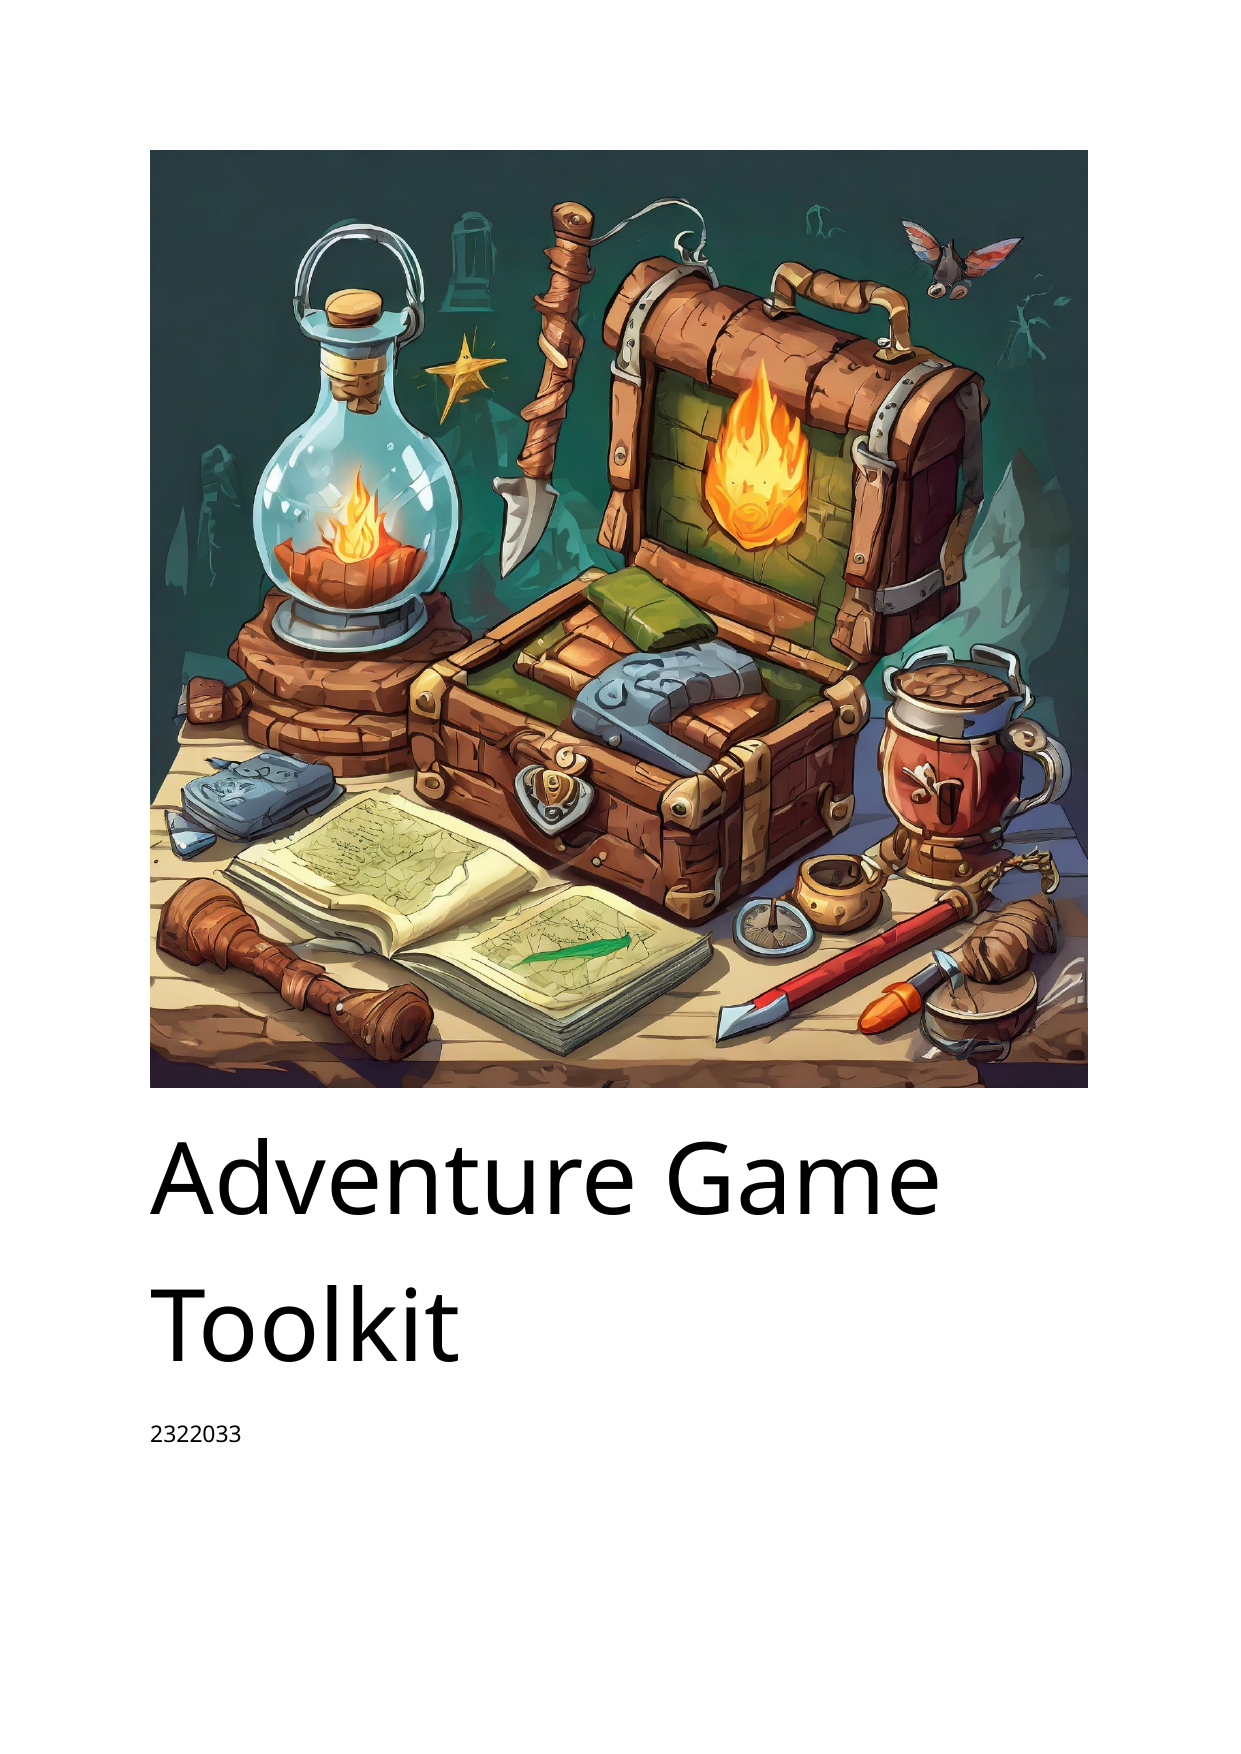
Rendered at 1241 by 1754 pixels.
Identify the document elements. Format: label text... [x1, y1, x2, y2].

picture [150, 150, 1088, 1088]
text Adventure Game Toolkit [150, 1107, 1090, 1391]
text 2322033 [150, 1418, 1090, 1449]
